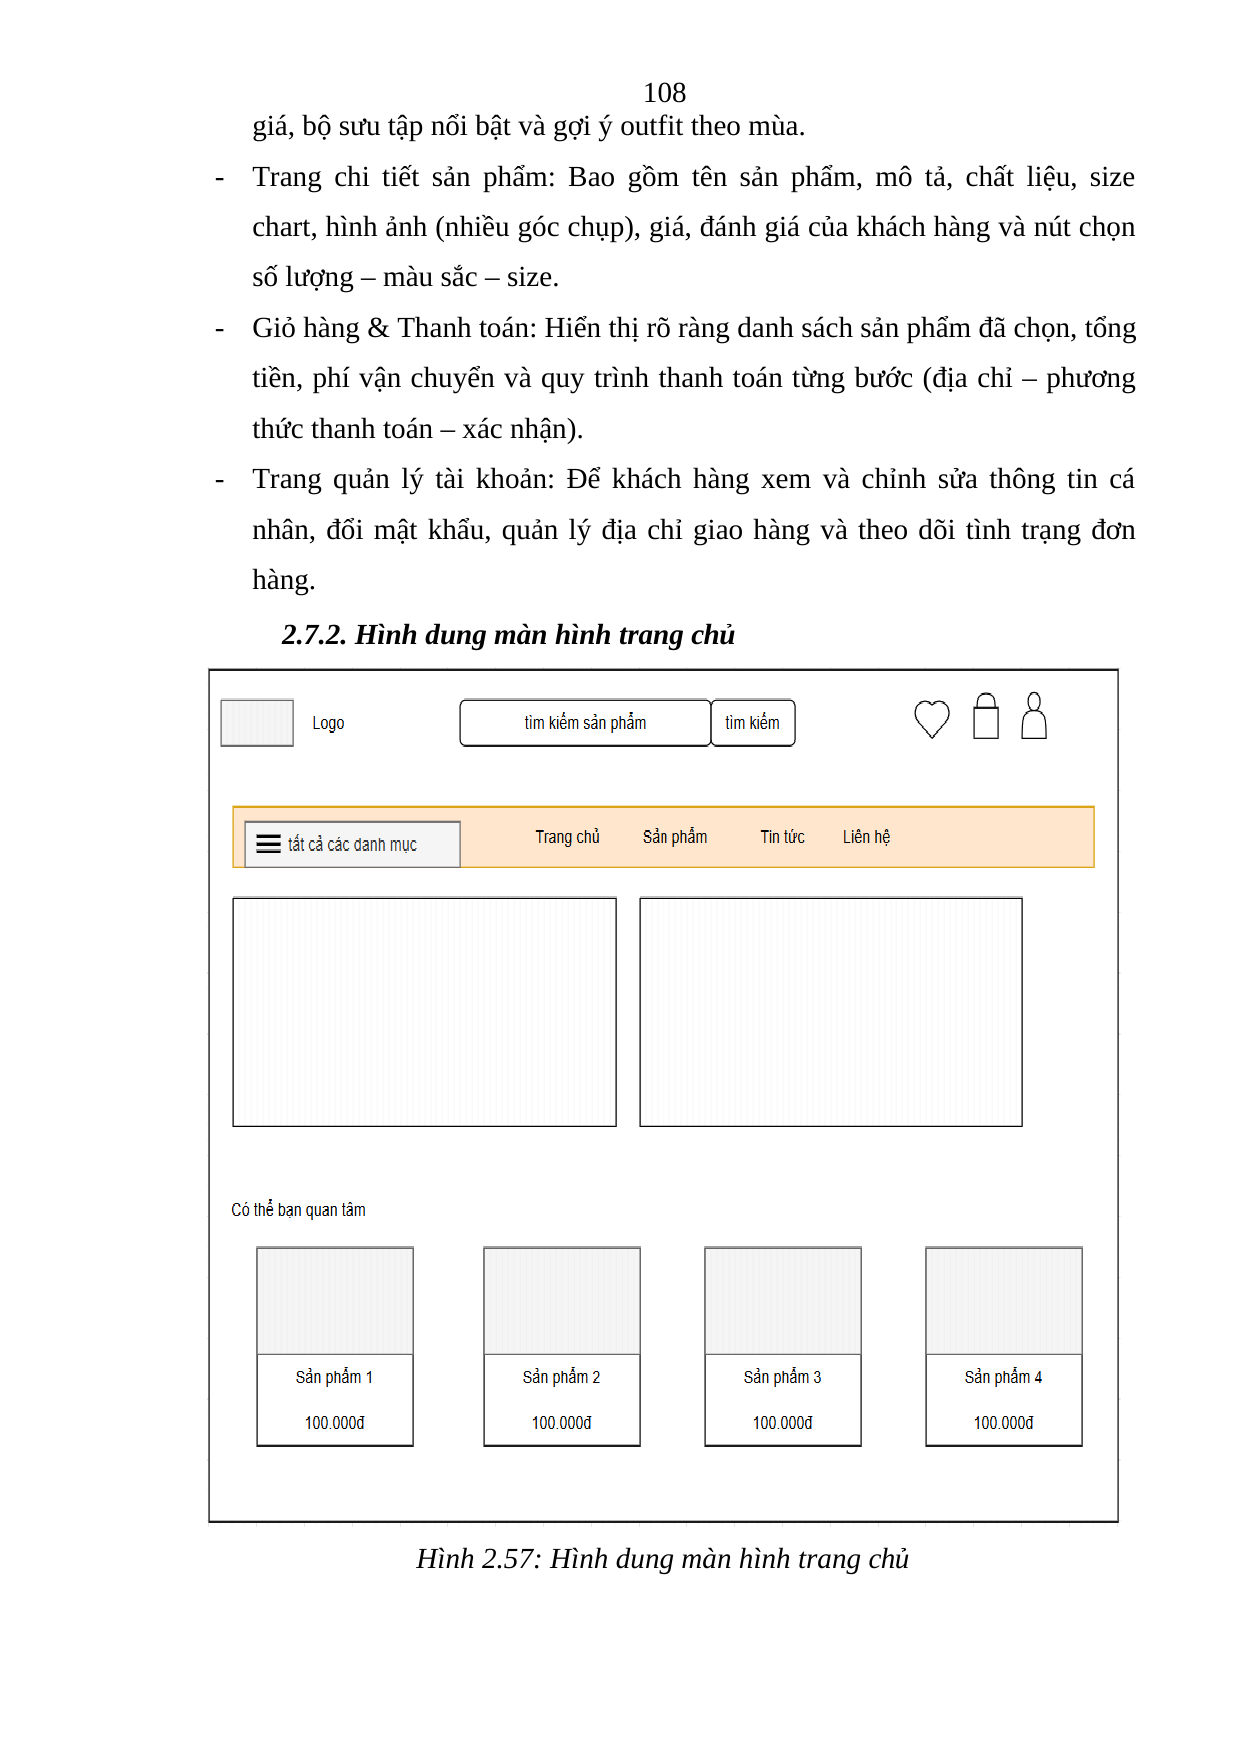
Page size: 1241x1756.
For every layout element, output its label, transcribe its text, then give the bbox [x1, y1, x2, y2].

text Hình 2.57: Hình dung màn hình trang chủ [231, 1527, 1098, 1575]
subtitle Hình dung màn hình trang chủ [282, 617, 1137, 650]
list Giỏ hàng & Thanh toán: Hiển thị rõ ràng danh sách sản phẩm đã chọn, tổng tiền, phí vận chuyển và quy trình thanh toán từng bước (địa chỉ – phương thức thanh toán – xác nhận). [214, 310, 1137, 444]
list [214, 108, 1137, 142]
list Trang chi tiết sản phẩm: Bao gồm tên sản phẩm, mô tả, chất liệu, size chart, hình ảnh (nhiều góc chụp), giá, đánh giá của khách hàng và nút chọn số lượng – màu sắc – size. [214, 159, 1137, 293]
picture [206, 667, 1121, 1527]
list Trang quản lý tài khoản: Để khách hàng xem và chỉnh sửa thông tin cá nhân, đổi mật khẩu, quản lý địa chỉ giao hàng và theo dõi tình trạng đơn hàng. [214, 461, 1137, 596]
